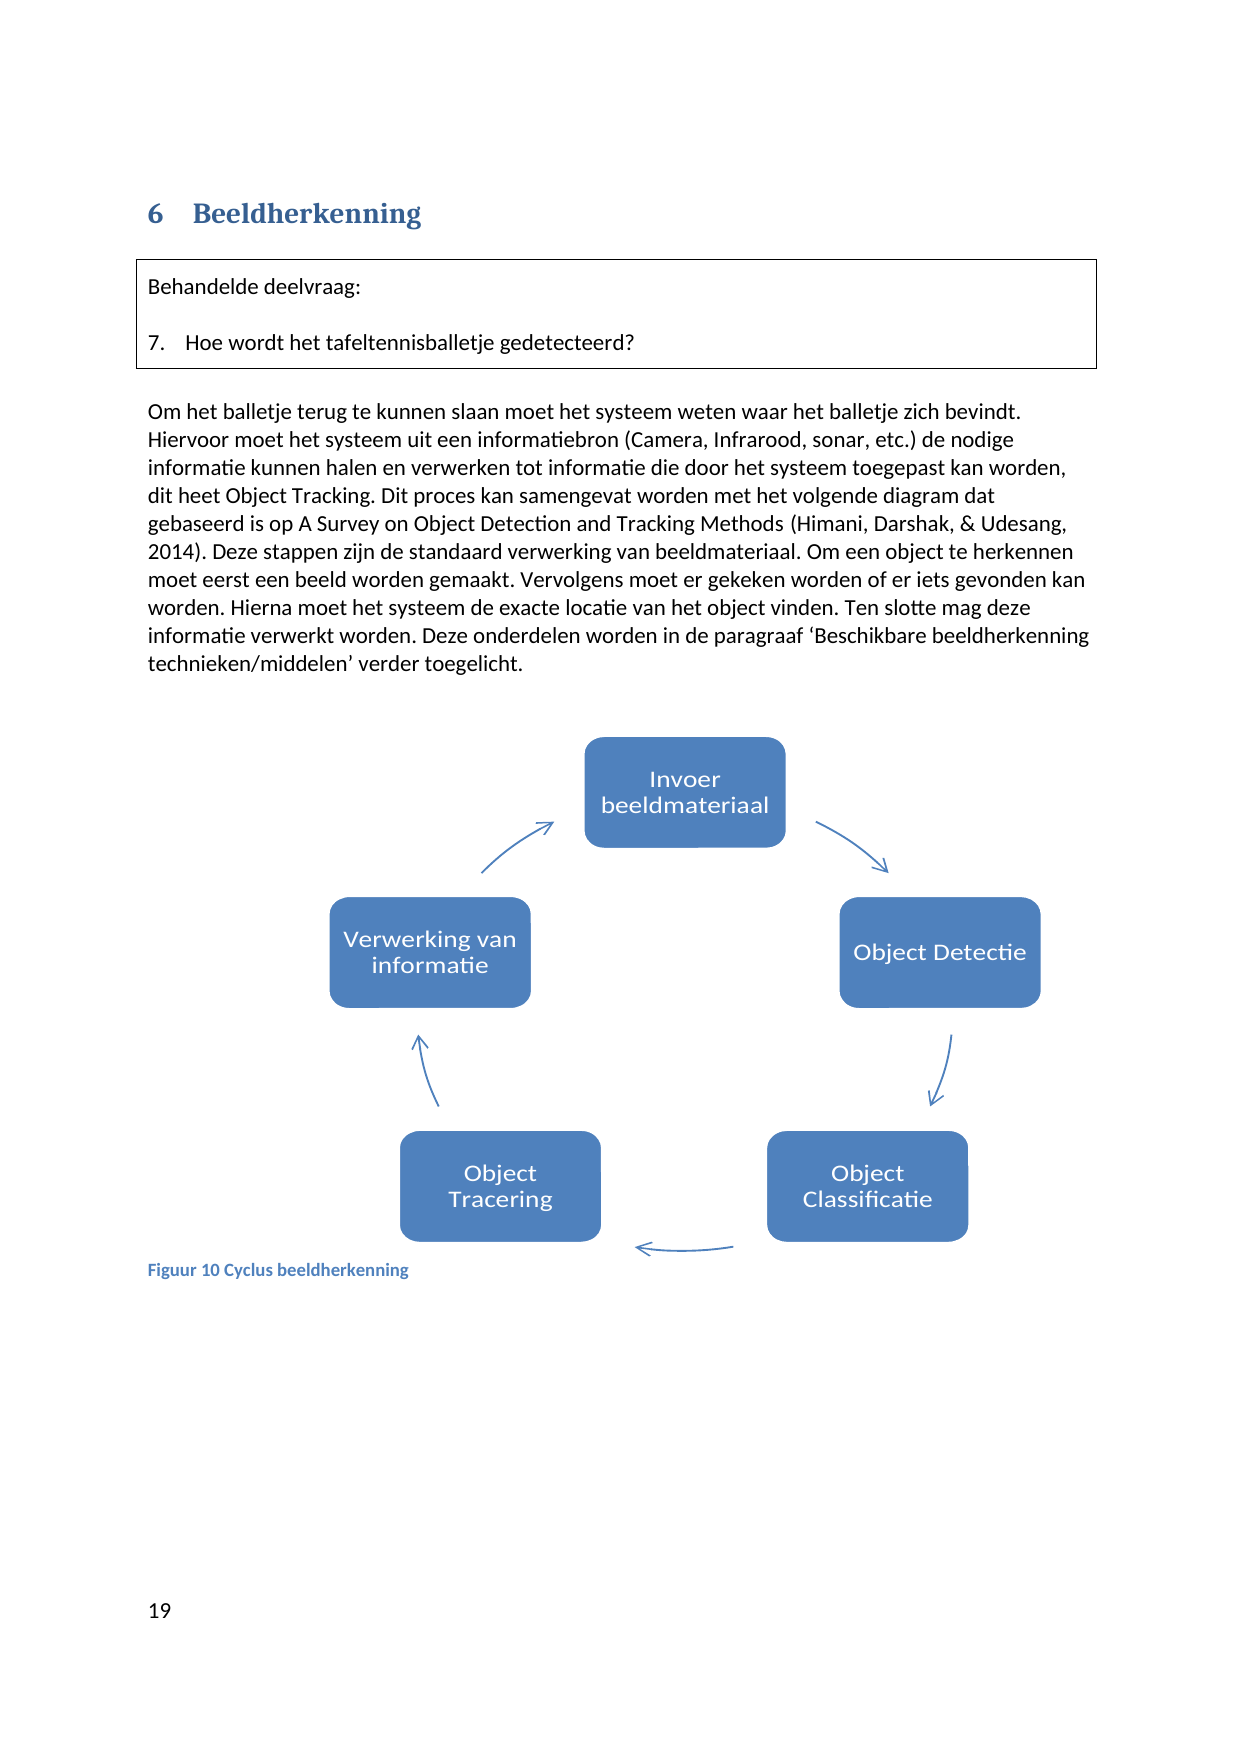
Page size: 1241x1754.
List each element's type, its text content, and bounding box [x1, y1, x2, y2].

subtitle Beeldherkenning [148, 198, 1093, 231]
text Om het balletje terug te kunnen slaan moet het systeem weten waar het balletje zich bevindt. Hiervoor moet het systeem uit een informatiebron (Camera, Infrarood, sonar, etc.) de nodige informatie kunnen halen en verwerken tot informatie die door het systeem toegepast kan worden, dit heet Object Tracking. Dit proces kan samengevat worden met het volgende diagram dat gebaseerd is op A Survey on Object Detection and Tracking Methods . Deze stappen zijn de standaard verwerking van beeldmateriaal. Om een object te herkennen moet eerst een beeld worden gemaakt. Vervolgens moet er gekeken worden of er iets gevonden kan worden. Hierna moet het systeem de exacte locatie van het object vinden. Ten slotte mag deze informatie verwerkt worden. Deze onderdelen worden in de paragraaf ‘Beschikbare beeldherkenning technieken/middelen’ verder toegelicht. [148, 397, 1093, 677]
table_header Behandelde deelvraag: Hoe wordt het tafeltennisballetje gedetecteerd? [137, 260, 1096, 368]
